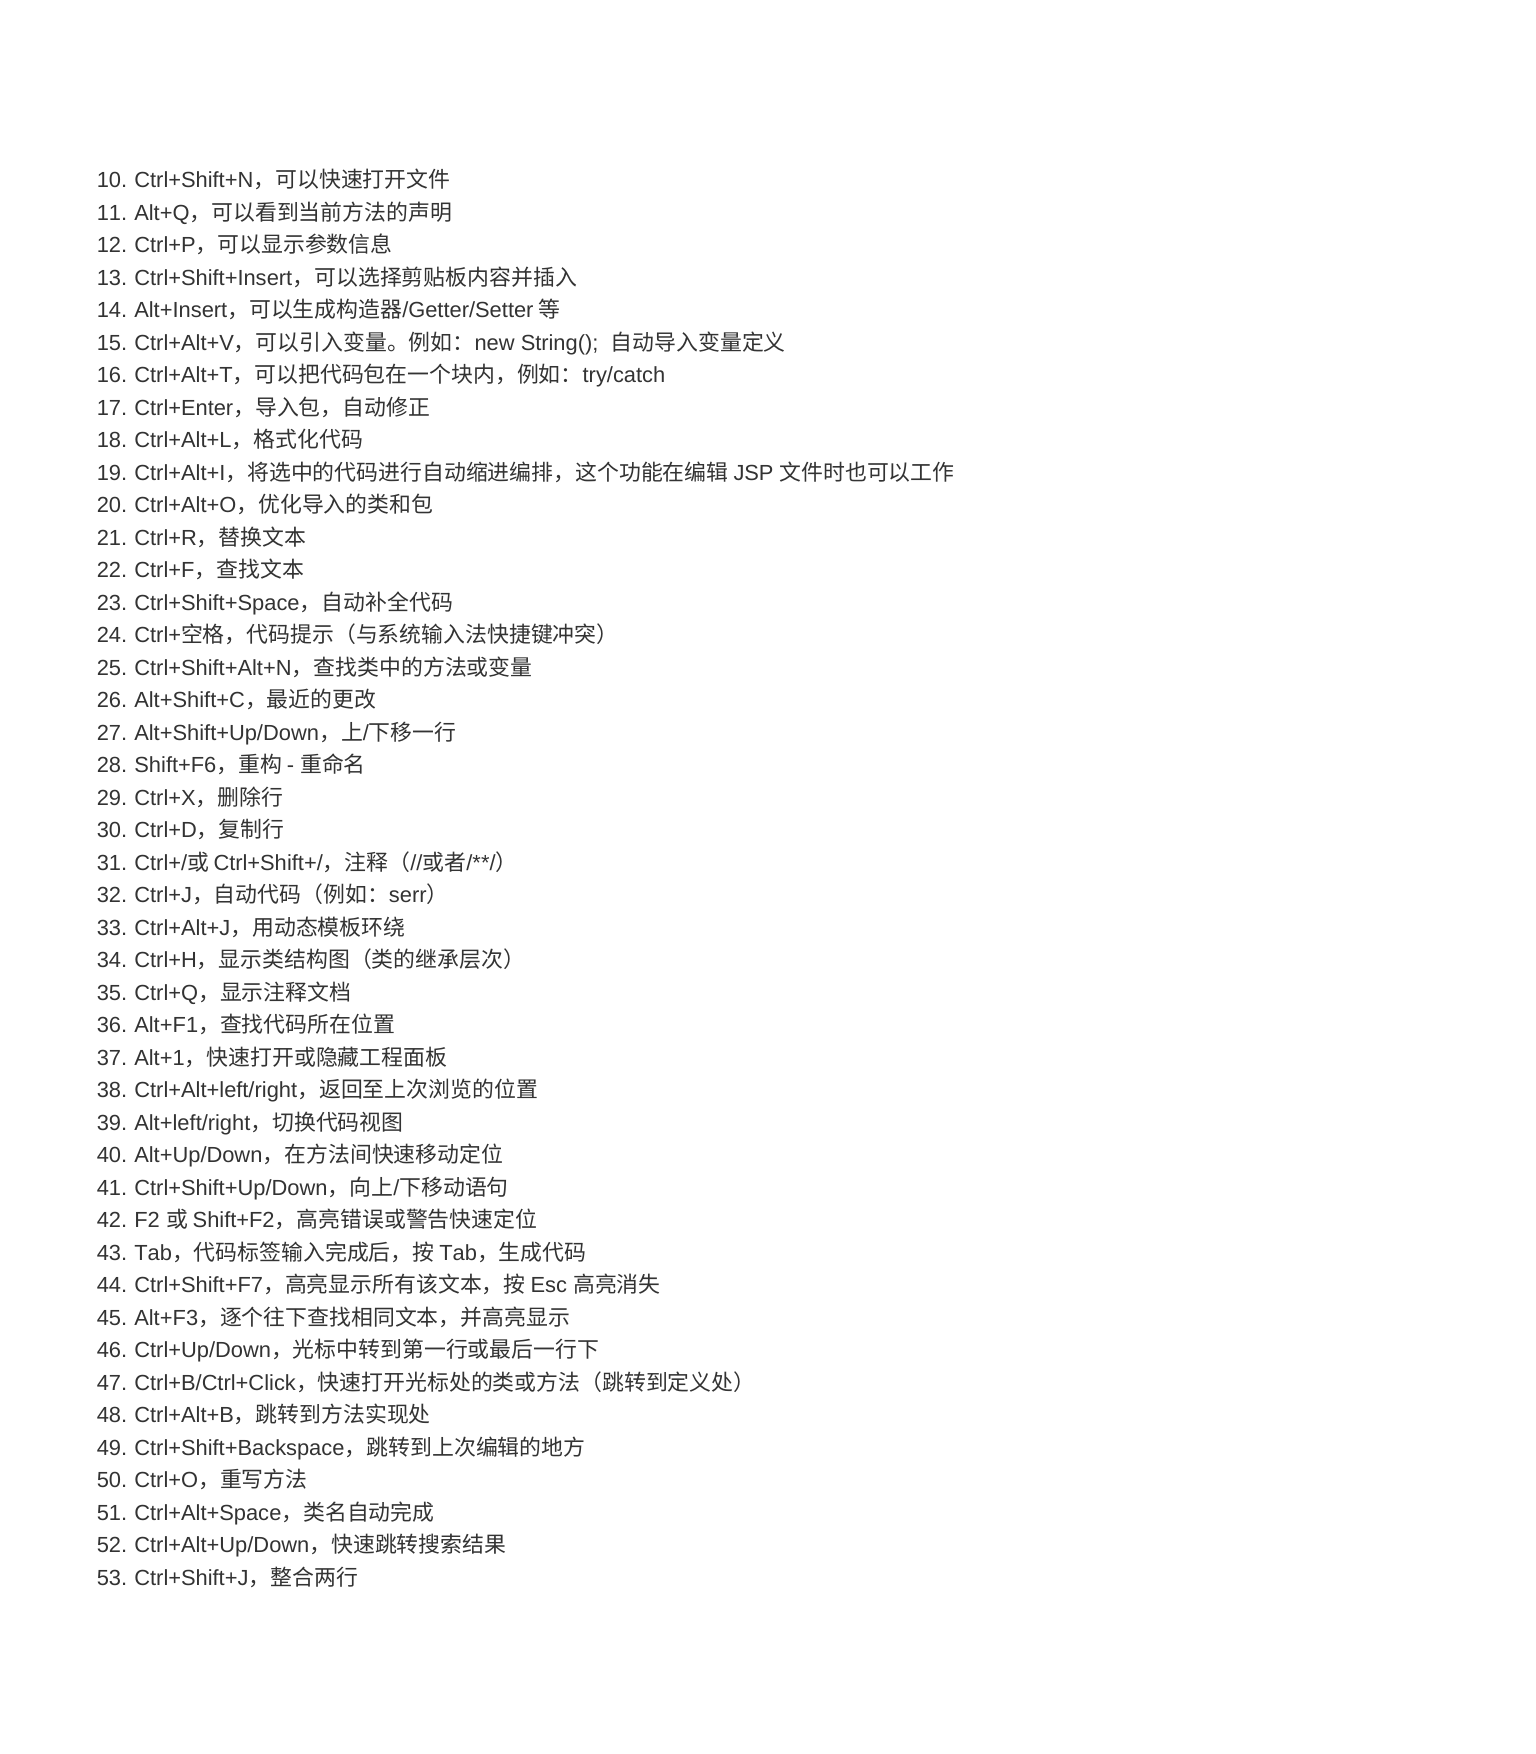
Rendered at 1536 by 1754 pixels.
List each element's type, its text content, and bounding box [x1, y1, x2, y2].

list Alt+Q，可以看到当前方法的声明 [97, 194, 1476, 227]
list Ctrl+Alt+I，将选中的代码进行自动缩进编排，这个功能在编辑 JSP 文件时也可以工作 [97, 454, 1476, 487]
list Tab，代码标签输入完成后，按 Tab，生成代码 [97, 1234, 1476, 1267]
list Alt+F3，逐个往下查找相同文本，并高亮显示 [97, 1299, 1476, 1332]
list Ctrl+Shift+N，可以快速打开文件 [97, 162, 1476, 194]
list Ctrl+X，删除行 [97, 779, 1476, 812]
list Ctrl+Up/Down，光标中转到第一行或最后一行下 [97, 1332, 1476, 1364]
list Ctrl+Shift+Space，自动补全代码 [97, 584, 1476, 617]
list Alt+F1，查找代码所在位置 [97, 1007, 1476, 1039]
list Ctrl+Alt+B，跳转到方法实现处 [97, 1397, 1476, 1429]
list Ctrl+R，替换文本 [97, 519, 1476, 552]
list Ctrl+O，重写方法 [97, 1462, 1476, 1494]
list Ctrl+Alt+O，优化导入的类和包 [97, 487, 1476, 519]
list Ctrl+Shift+Up/Down，向上/下移动语句 [97, 1169, 1476, 1202]
list Ctrl+Alt+J，用动态模板环绕 [97, 909, 1476, 942]
list F2 或 Shift+F2，高亮错误或警告快速定位 [97, 1202, 1476, 1234]
list Ctrl+D，复制行 [97, 812, 1476, 844]
list Alt+Insert，可以生成构造器/Getter/Setter等 [97, 292, 1476, 324]
list Ctrl+Alt+T，可以把代码包在一个块内，例如：try/catch [97, 357, 1476, 389]
list Ctrl+Q，显示注释文档 [97, 974, 1476, 1007]
list Ctrl+Shift+Alt+N，查找类中的方法或变量 [97, 649, 1476, 682]
list Ctrl+J，自动代码（例如：serr） [97, 877, 1476, 909]
list Ctrl+Shift+J，整合两行 [97, 1559, 1476, 1592]
list Shift+F6，重构 - 重命名 [97, 747, 1476, 779]
list Ctrl+H，显示类结构图（类的继承层次） [97, 942, 1476, 974]
list Ctrl+Alt+Up/Down，快速跳转搜索结果 [97, 1527, 1476, 1559]
list Ctrl+B/Ctrl+Click，快速打开光标处的类或方法（跳转到定义处） [97, 1364, 1476, 1397]
list Ctrl+/或Ctrl+Shift+/，注释（//或者/**/） [97, 844, 1476, 877]
list Ctrl+F，查找文本 [97, 552, 1476, 584]
list Ctrl+空格，代码提示（与系统输入法快捷键冲突） [97, 617, 1476, 649]
list Ctrl+Alt+left/right，返回至上次浏览的位置 [97, 1072, 1476, 1104]
list Ctrl+Shift+Backspace，跳转到上次编辑的地方 [97, 1429, 1476, 1462]
list Ctrl+Alt+V，可以引入变量。例如：new String(); 自动导入变量定义 [97, 324, 1476, 357]
list Alt+Shift+C，最近的更改 [97, 682, 1476, 714]
list Ctrl+Enter，导入包，自动修正 [97, 389, 1476, 422]
list Alt+1，快速打开或隐藏工程面板 [97, 1039, 1476, 1072]
list Ctrl+Alt+L，格式化代码 [97, 422, 1476, 454]
list Ctrl+Alt+Space，类名自动完成 [97, 1494, 1476, 1527]
list Alt+left/right，切换代码视图 [97, 1104, 1476, 1137]
list Ctrl+Shift+Insert，可以选择剪贴板内容并插入 [97, 259, 1476, 292]
list Ctrl+Shift+F7，高亮显示所有该文本，按 Esc 高亮消失 [97, 1267, 1476, 1299]
list Alt+Up/Down，在方法间快速移动定位 [97, 1137, 1476, 1169]
list Alt+Shift+Up/Down，上/下移一行 [97, 714, 1476, 747]
list Ctrl+P，可以显示参数信息 [97, 227, 1476, 259]
